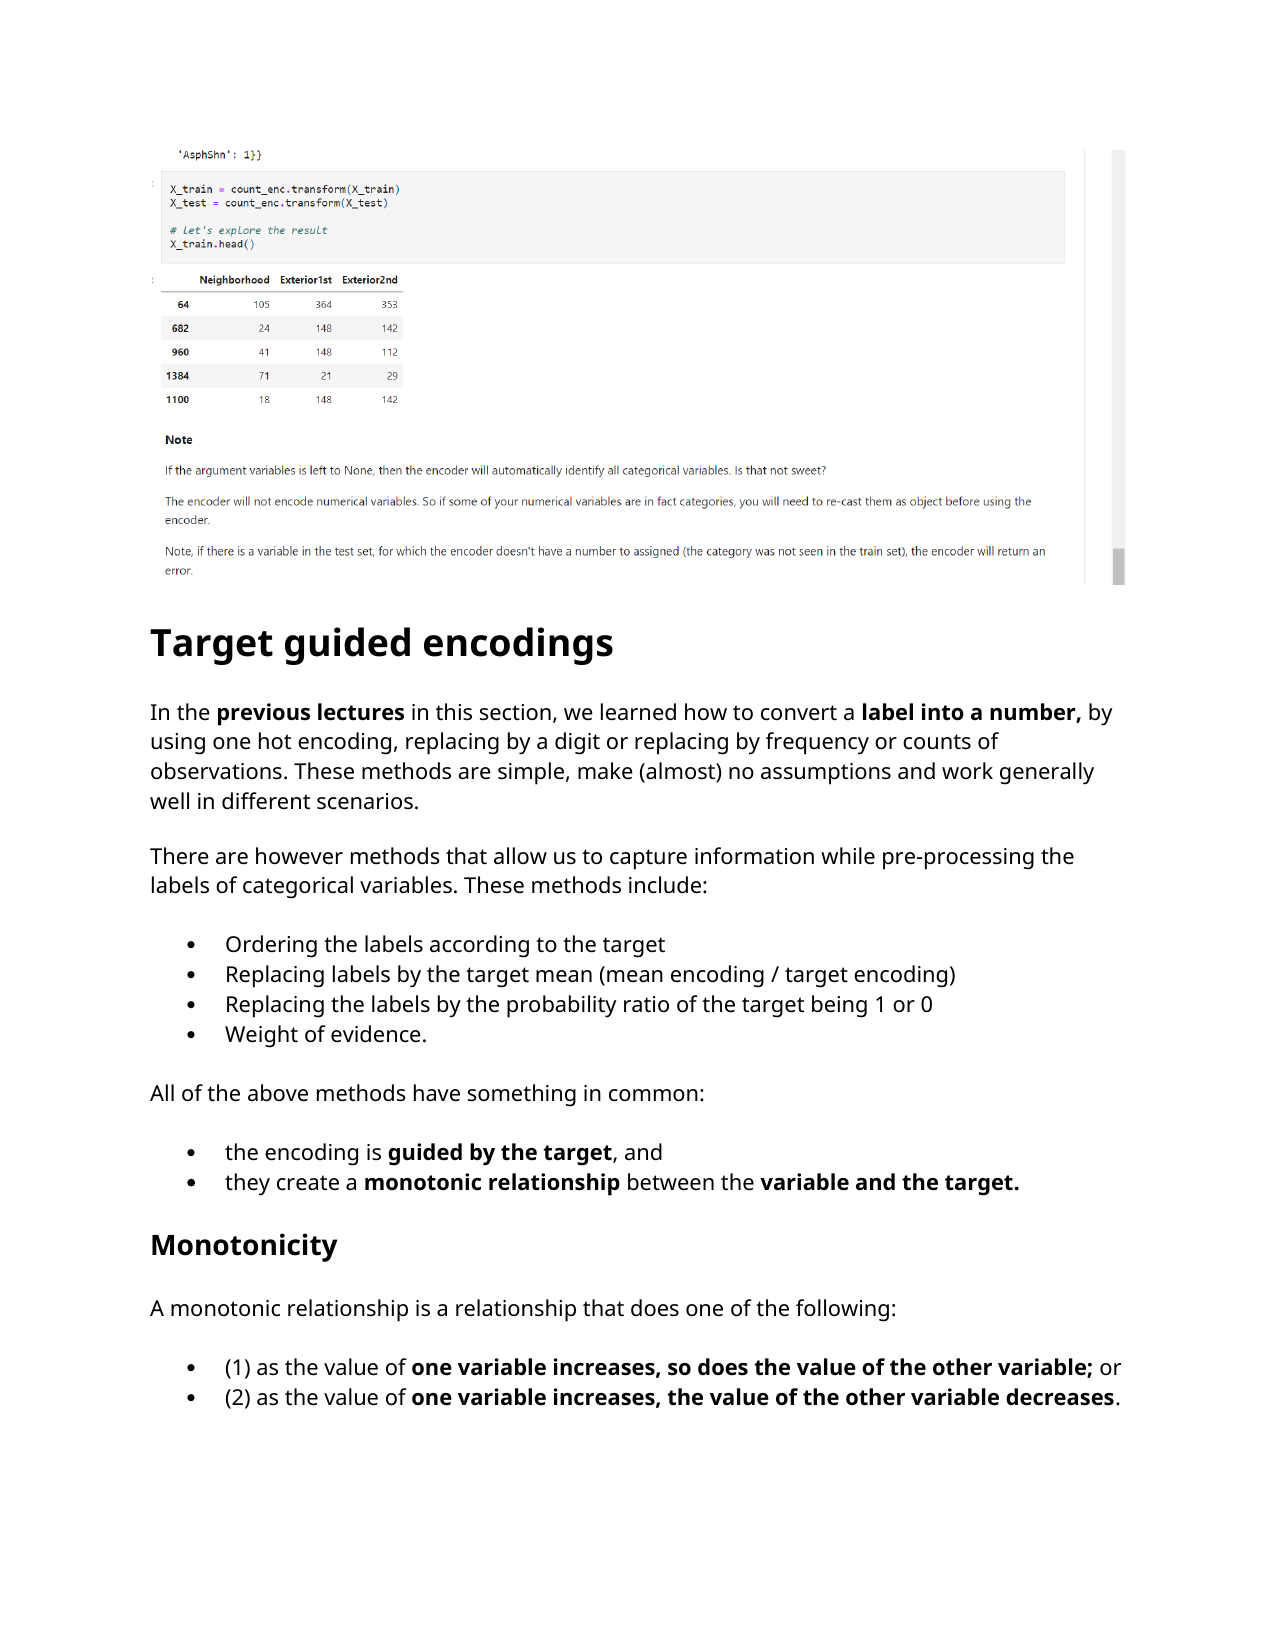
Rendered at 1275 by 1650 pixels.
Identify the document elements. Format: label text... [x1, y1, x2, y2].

list (2) as the value of one variable increases, the value of the other variable decreases. [187, 1382, 1125, 1412]
list Ordering the labels according to the target [187, 929, 1125, 959]
list (1) as the value of one variable increases, so does the value of the other variable; or [187, 1352, 1125, 1382]
list the encoding is guided by the target, and [187, 1137, 1125, 1167]
text There are however methods that allow us to capture information while pre-processing the labels of categorical variables. These methods include: [150, 841, 1125, 900]
text Monotonicity [150, 1226, 1125, 1264]
picture [150, 150, 1125, 585]
list Weight of evidence. [187, 1019, 1125, 1049]
text Target guided encodings [150, 616, 1125, 667]
text A monotonic relationship is a relationship that does one of the following: [150, 1293, 1125, 1323]
text In the previous lectures in this section, we learned how to convert a label into a number, by using one hot encoding, replacing by a digit or replacing by frequency or counts of observations. These methods are simple, make (almost) no assumptions and work generally well in different scenarios. [150, 697, 1125, 816]
text All of the above methods have something in common: [150, 1078, 1125, 1108]
list they create a monotonic relationship between the variable and the target. [187, 1167, 1125, 1196]
list Replacing labels by the target mean (mean encoding / target encoding) [187, 959, 1125, 989]
list Replacing the labels by the probability ratio of the target being 1 or 0 [187, 989, 1125, 1019]
